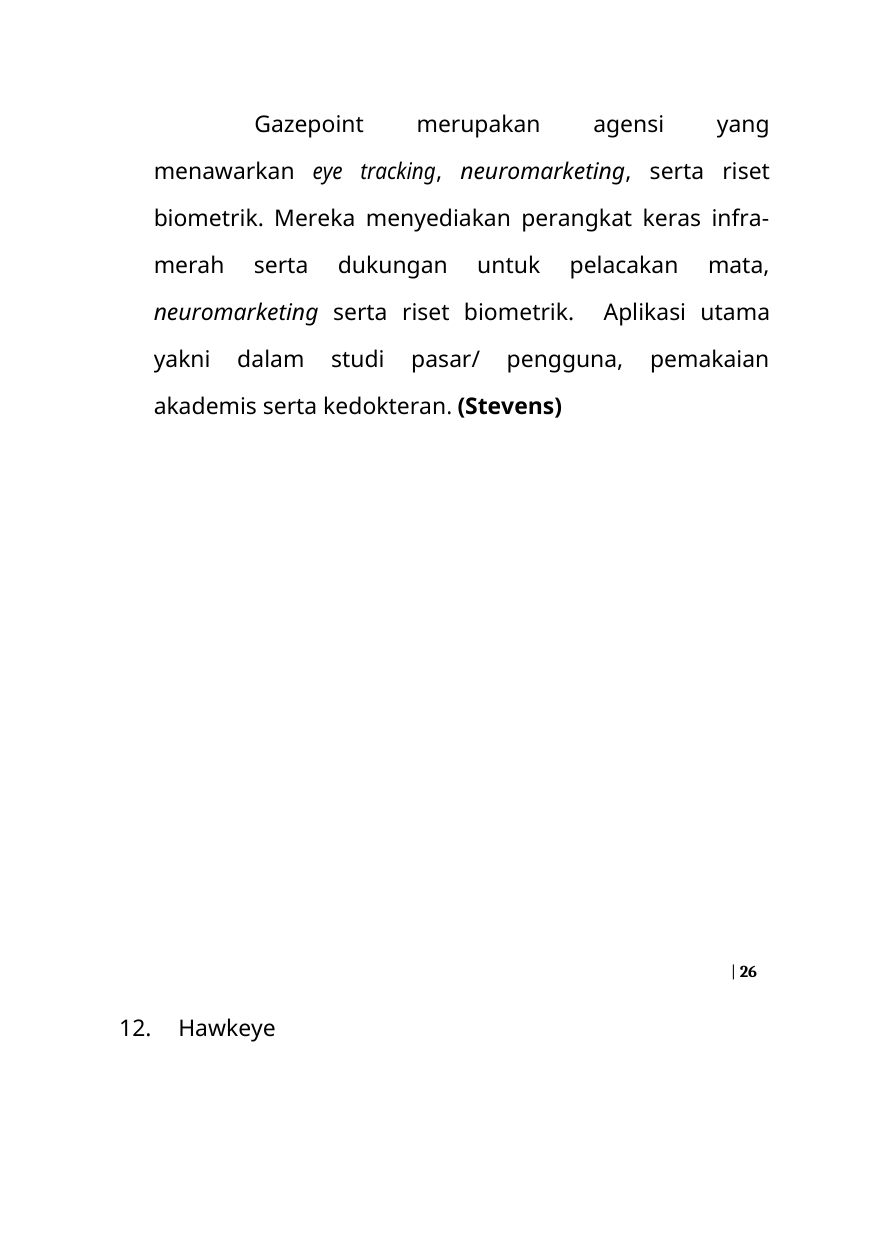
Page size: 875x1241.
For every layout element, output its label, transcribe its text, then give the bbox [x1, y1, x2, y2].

subtitle Gazepoint merupakan agensi yang menawarkan eye tracking, neuromarketing, serta riset biometrik. Mereka menyediakan perangkat keras infra- merah serta dukungan untuk pelacakan mata, neuromarketing serta riset biometrik. Aplikasi utama yakni dalam studi pasar/ pengguna, pemakaian akademis serta kedokteran. [118, 108, 770, 421]
subtitle Hawkeye [119, 1011, 770, 1043]
text | 26 [104, 963, 757, 982]
